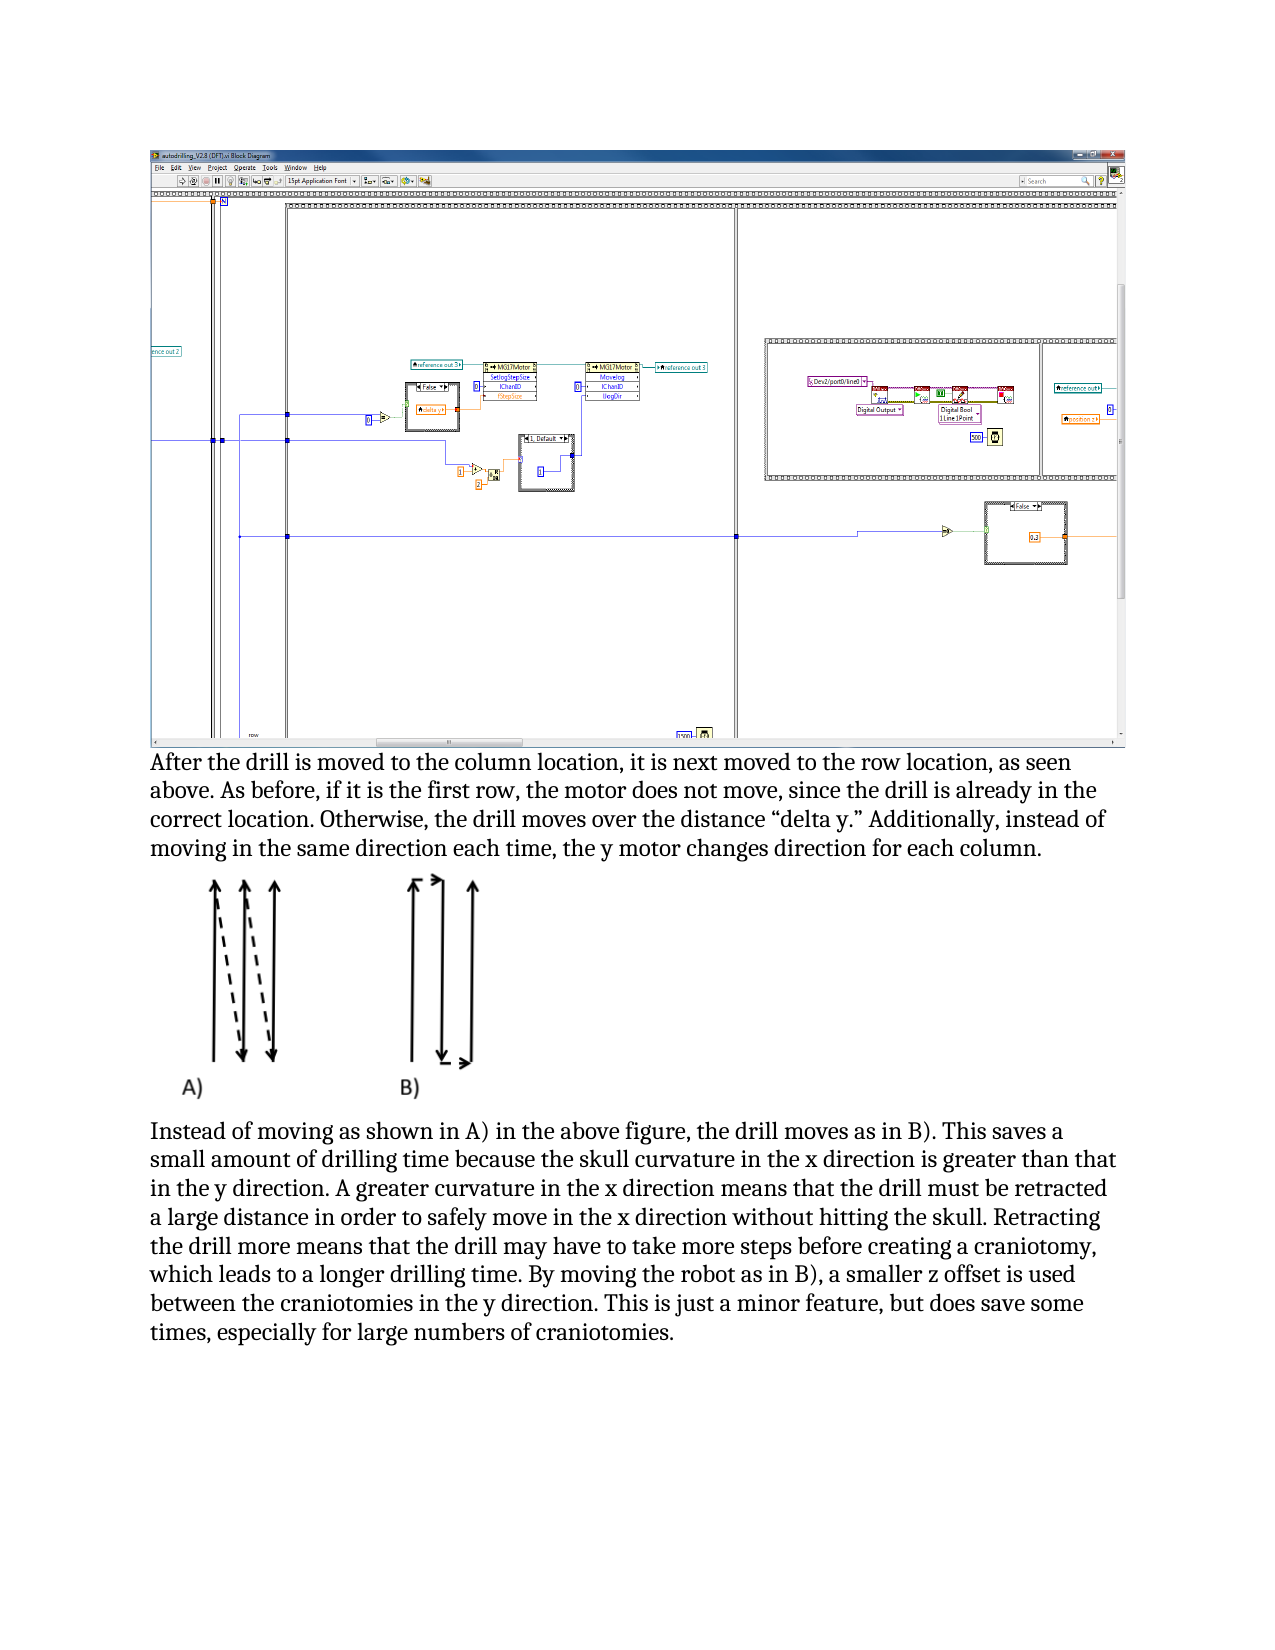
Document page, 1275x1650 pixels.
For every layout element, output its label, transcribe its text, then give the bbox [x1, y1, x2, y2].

picture [150, 150, 1125, 748]
text After the drill is moved to the column location, it is next moved to the row location, as seen above. As before, if it is the first row, the motor does not move, since the drill is already in the correct location. Otherwise, the drill moves over the distance “delta y.” Additionally, instead of moving in the same direction each time, the y motor changes direction for each column. [150, 748, 1125, 863]
text Instead of moving as shown in A) in the above figure, the drill moves as in B). This saves a small amount of drilling time because the skull curvature in the x direction is greater than that in the y direction. A greater curvature in the x direction means that the drill must be retracted a large distance in order to safely move in the x direction without hitting the skull. Retracting the drill more means that the drill may have to take more steps before creating a craniotomy, which leads to a longer drilling time. By moving the robot as in B), a smaller z offset is used between the craniotomies in the y direction. This is just a minor feature, but does save some times, especially for large numbers of craniotomies. [150, 1117, 1125, 1347]
